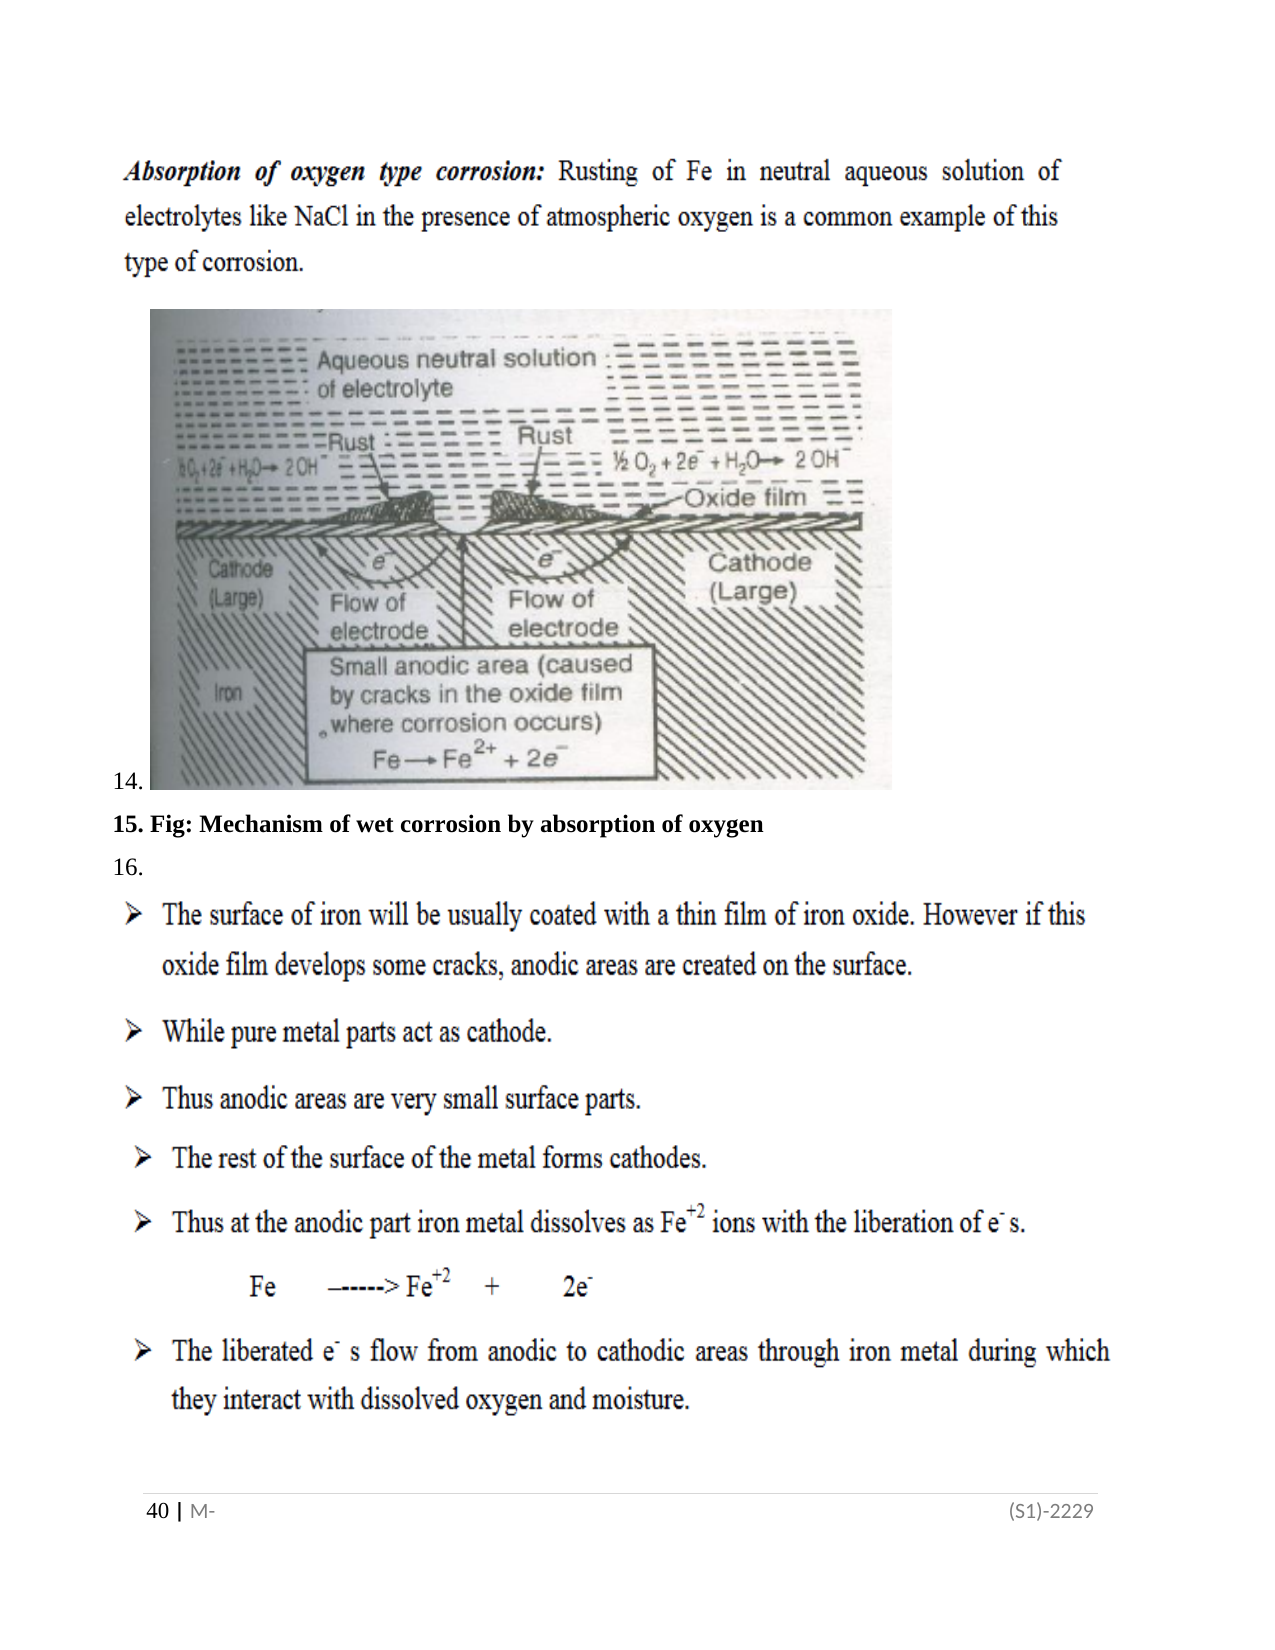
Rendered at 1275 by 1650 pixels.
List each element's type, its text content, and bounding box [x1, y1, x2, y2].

picture [150, 309, 893, 790]
picture [121, 895, 1116, 1124]
picture [121, 141, 1097, 297]
picture [121, 1136, 1130, 1427]
list Fig: Mechanism of wet corrosion by absorption of oxygen [112, 809, 1194, 838]
